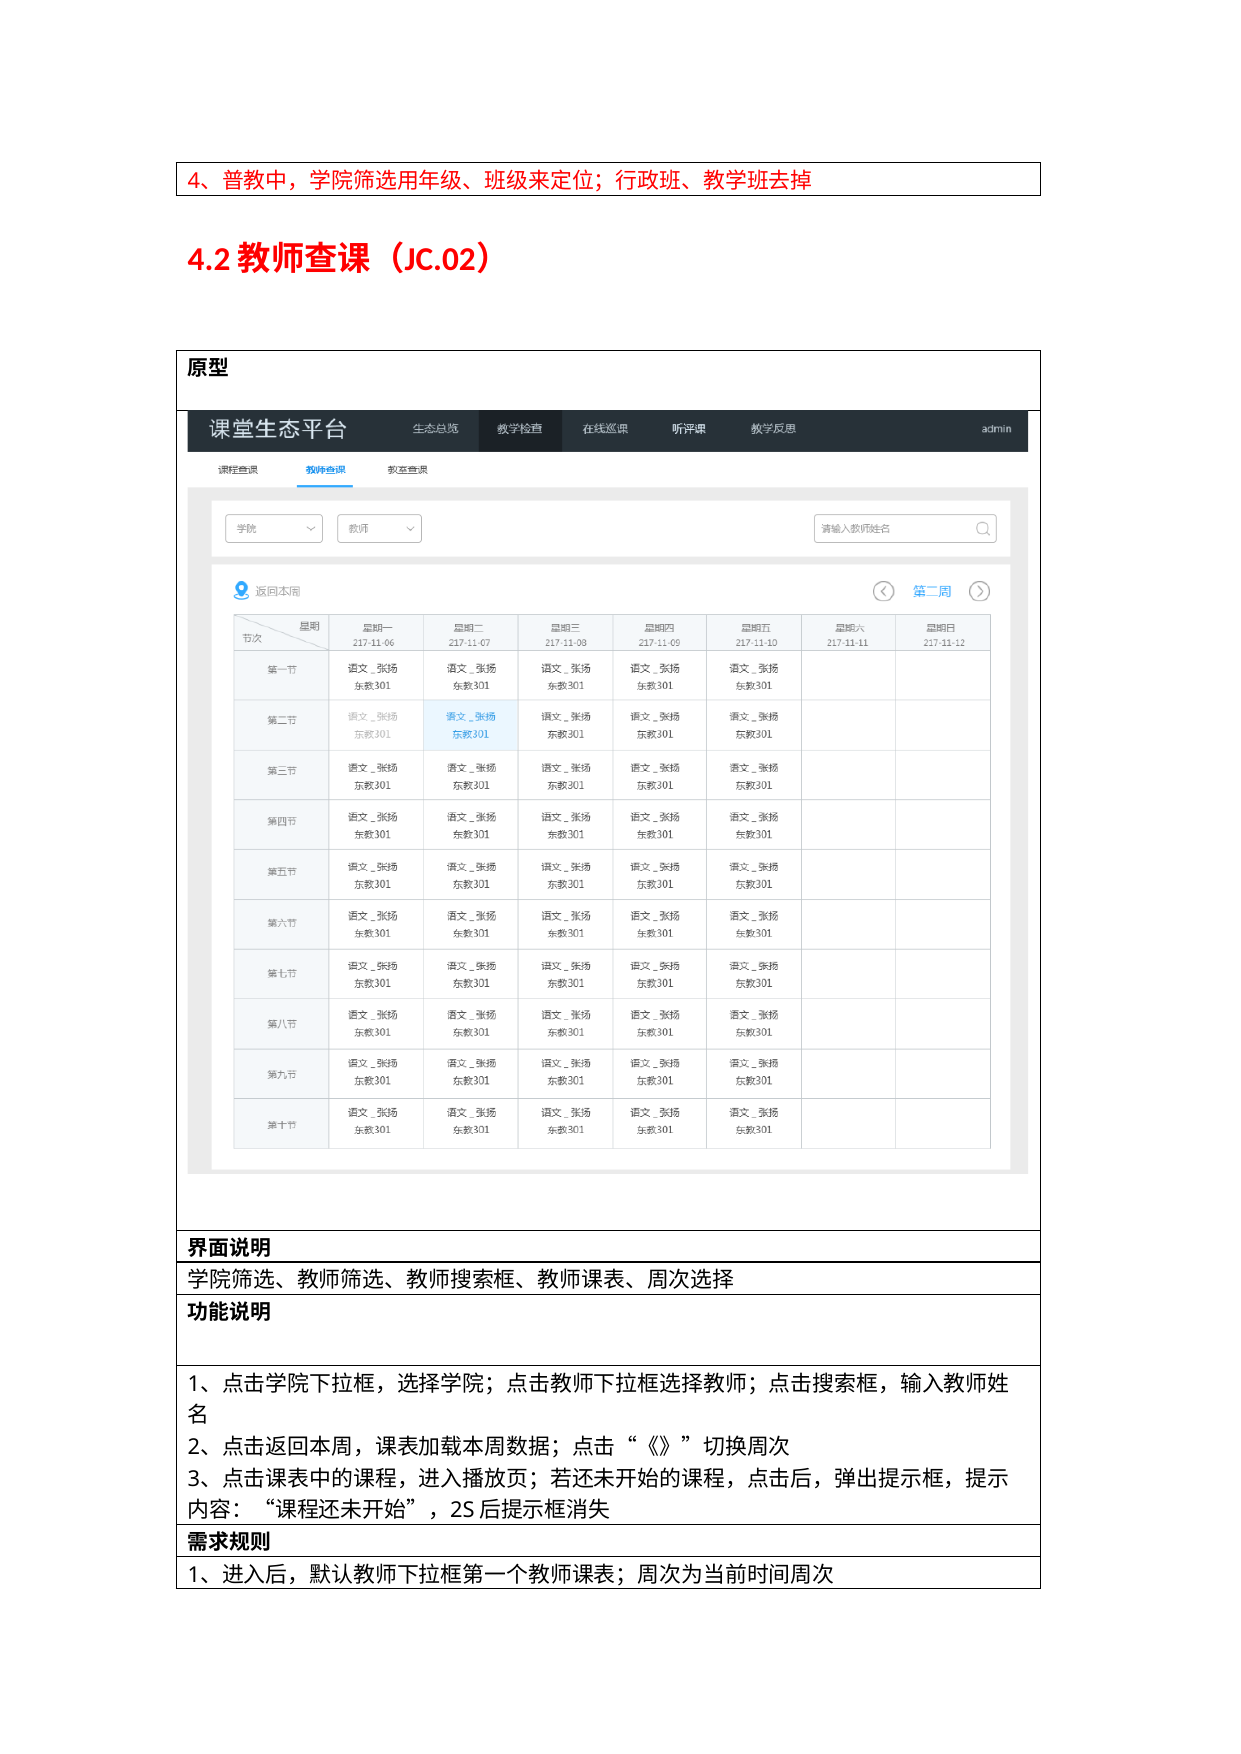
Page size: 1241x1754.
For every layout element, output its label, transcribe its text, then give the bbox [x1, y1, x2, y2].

table_cell [177, 411, 1040, 1230]
table_cell 1、点击学院下拉框，选择学院；点击教师下拉框选择教师；点击搜索框，输入教师姓名 2、点击返回本周，课表加载本周数据；点击“《》”切换周次 3、点击课表中的课程，进入播放页；若还未开始的课程，点击后，弹出提示框，提示内容：“课程还未开始”，2S后提示框消失 [177, 1366, 1040, 1524]
table_cell 需求规则 [177, 1525, 1040, 1556]
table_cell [177, 1557, 1040, 1588]
table_cell 界面说明 [177, 1231, 1040, 1261]
table_header 原型 [177, 351, 1040, 410]
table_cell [177, 163, 1040, 195]
table_cell 功能说明 [177, 1295, 1040, 1364]
picture [187, 410, 1029, 1174]
table_cell 学院筛选、教师筛选、教师搜索框、教师课表、周次选择 [177, 1263, 1040, 1294]
subtitle 4.2 教师查课（JC.02） [187, 223, 1053, 288]
